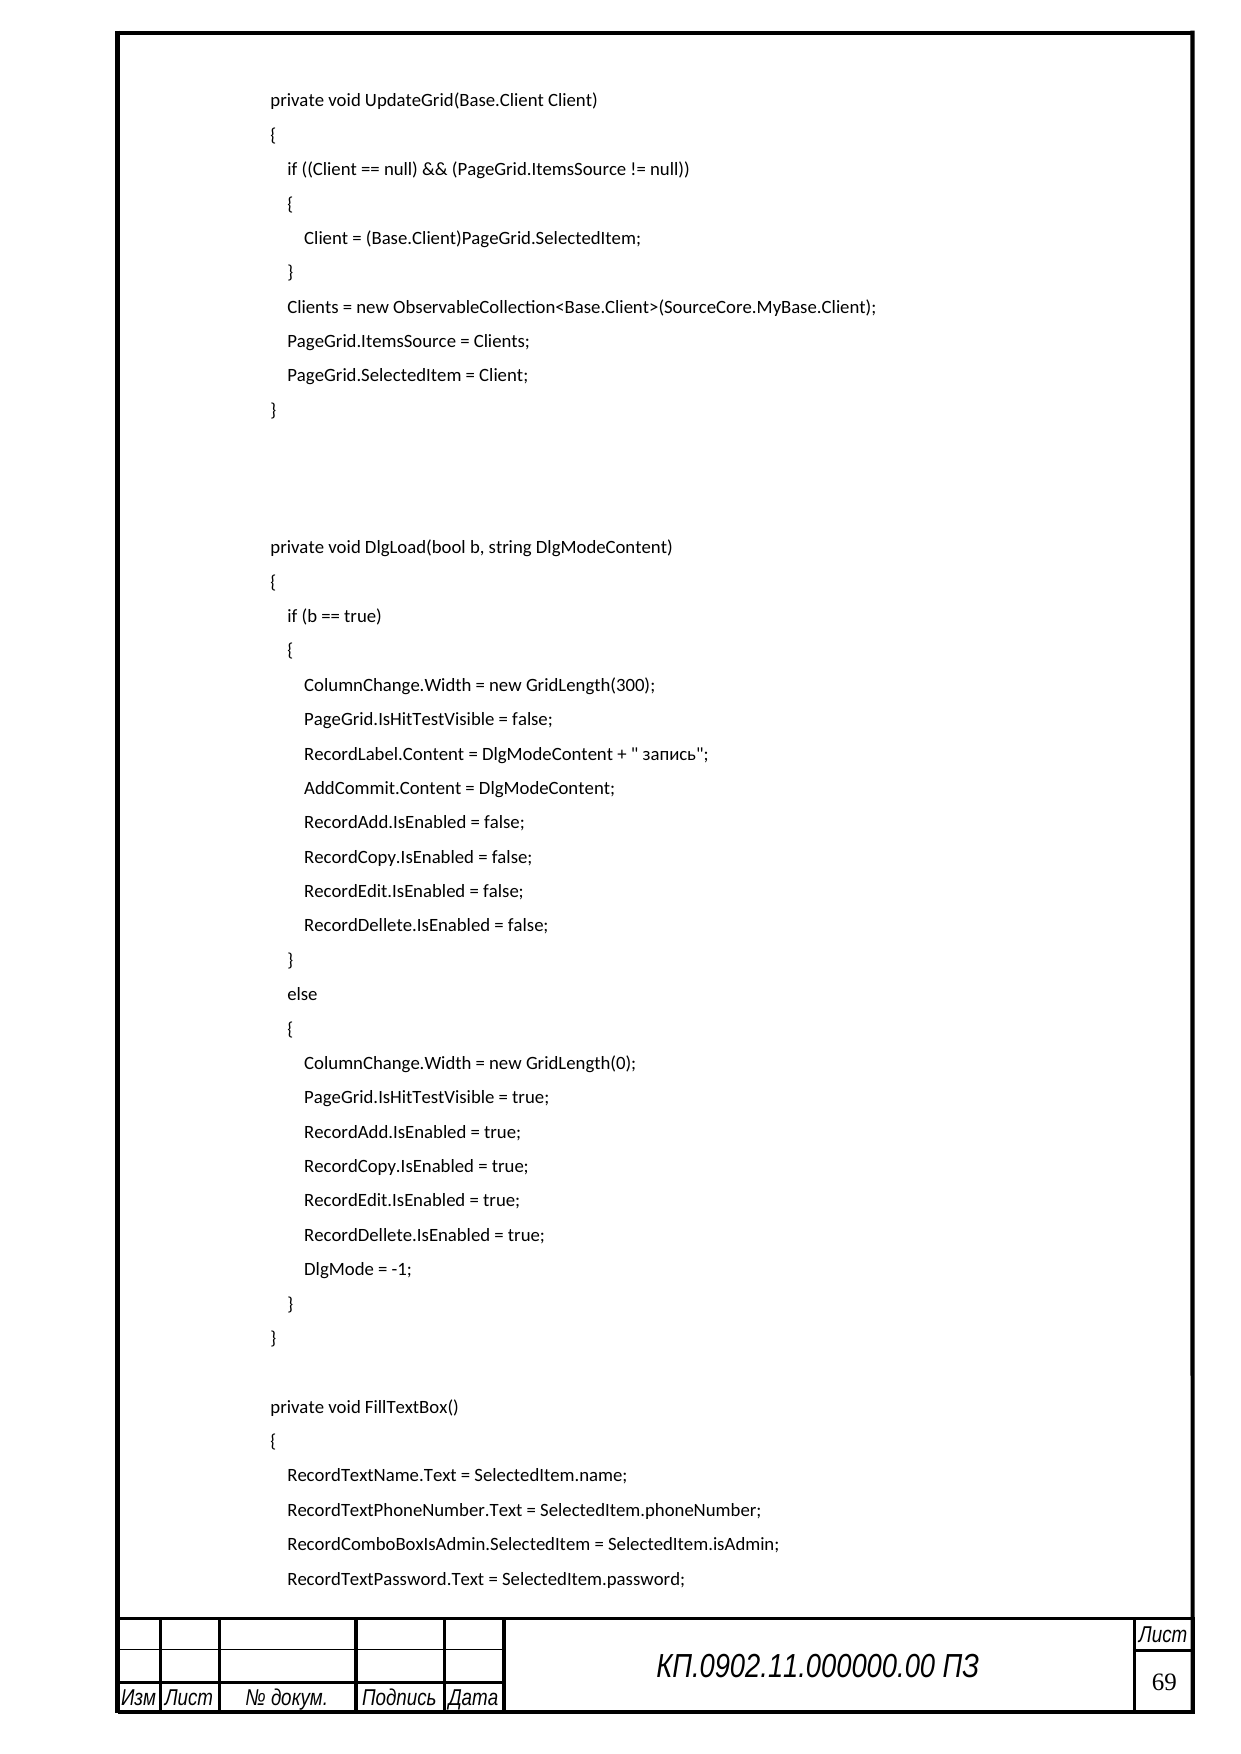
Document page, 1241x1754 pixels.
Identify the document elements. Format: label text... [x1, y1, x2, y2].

text PageGrid.ItemsSource = Clients; [148, 329, 1164, 352]
text private void FillTextBox() [148, 1395, 1164, 1418]
text PageGrid.SelectedItem = Client; [148, 364, 1164, 387]
text RecordTextPassword.Text = SelectedItem.password; [148, 1567, 1164, 1590]
text if ((Client == null) && (PageGrid.ItemsSource != null)) [148, 157, 1164, 180]
text { [148, 123, 1164, 146]
text } [148, 1292, 1164, 1315]
text RecordLabel.Content = DlgModeContent + " запись"; [148, 742, 1164, 765]
text { [148, 639, 1164, 662]
text RecordCopy.IsEnabled = true; [148, 1154, 1164, 1177]
text Clients = new ObservableCollection<Base.Client>(SourceCore.MyBase.Client); [148, 295, 1164, 318]
text PageGrid.IsHitTestVisible = true; [148, 1086, 1164, 1108]
text if (b == true) [148, 604, 1164, 627]
text ColumnChange.Width = new GridLength(0); [148, 1051, 1164, 1074]
text RecordTextName.Text = SelectedItem.name; [148, 1464, 1164, 1487]
text RecordCopy.IsEnabled = false; [148, 845, 1164, 868]
text { [148, 1429, 1164, 1452]
text { [148, 192, 1164, 215]
text ColumnChange.Width = new GridLength(300); [148, 673, 1164, 696]
text } [148, 1326, 1164, 1349]
text } [148, 398, 1164, 421]
text DlgMode = -1; [148, 1257, 1164, 1280]
text RecordDellete.IsEnabled = true; [148, 1223, 1164, 1246]
text RecordEdit.IsEnabled = false; [148, 879, 1164, 902]
text RecordAdd.IsEnabled = false; [148, 811, 1164, 833]
text RecordEdit.IsEnabled = true; [148, 1189, 1164, 1212]
text } [148, 948, 1164, 971]
text PageGrid.IsHitTestVisible = false; [148, 707, 1164, 730]
text RecordTextPhoneNumber.Text = SelectedItem.phoneNumber; [148, 1498, 1164, 1521]
text { [148, 570, 1164, 593]
text AddCommit.Content = DlgModeContent; [148, 776, 1164, 799]
text private void UpdateGrid(Base.Client Client) [148, 89, 1164, 112]
text else [148, 982, 1164, 1005]
text RecordAdd.IsEnabled = true; [148, 1120, 1164, 1143]
text } [148, 261, 1164, 283]
text RecordComboBoxIsAdmin.SelectedItem = SelectedItem.isAdmin; [148, 1532, 1164, 1555]
text { [148, 1017, 1164, 1040]
text RecordDellete.IsEnabled = false; [148, 914, 1164, 937]
text Client = (Base.Client)PageGrid.SelectedItem; [148, 226, 1164, 249]
text private void DlgLoad(bool b, string DlgModeContent) [148, 536, 1164, 558]
